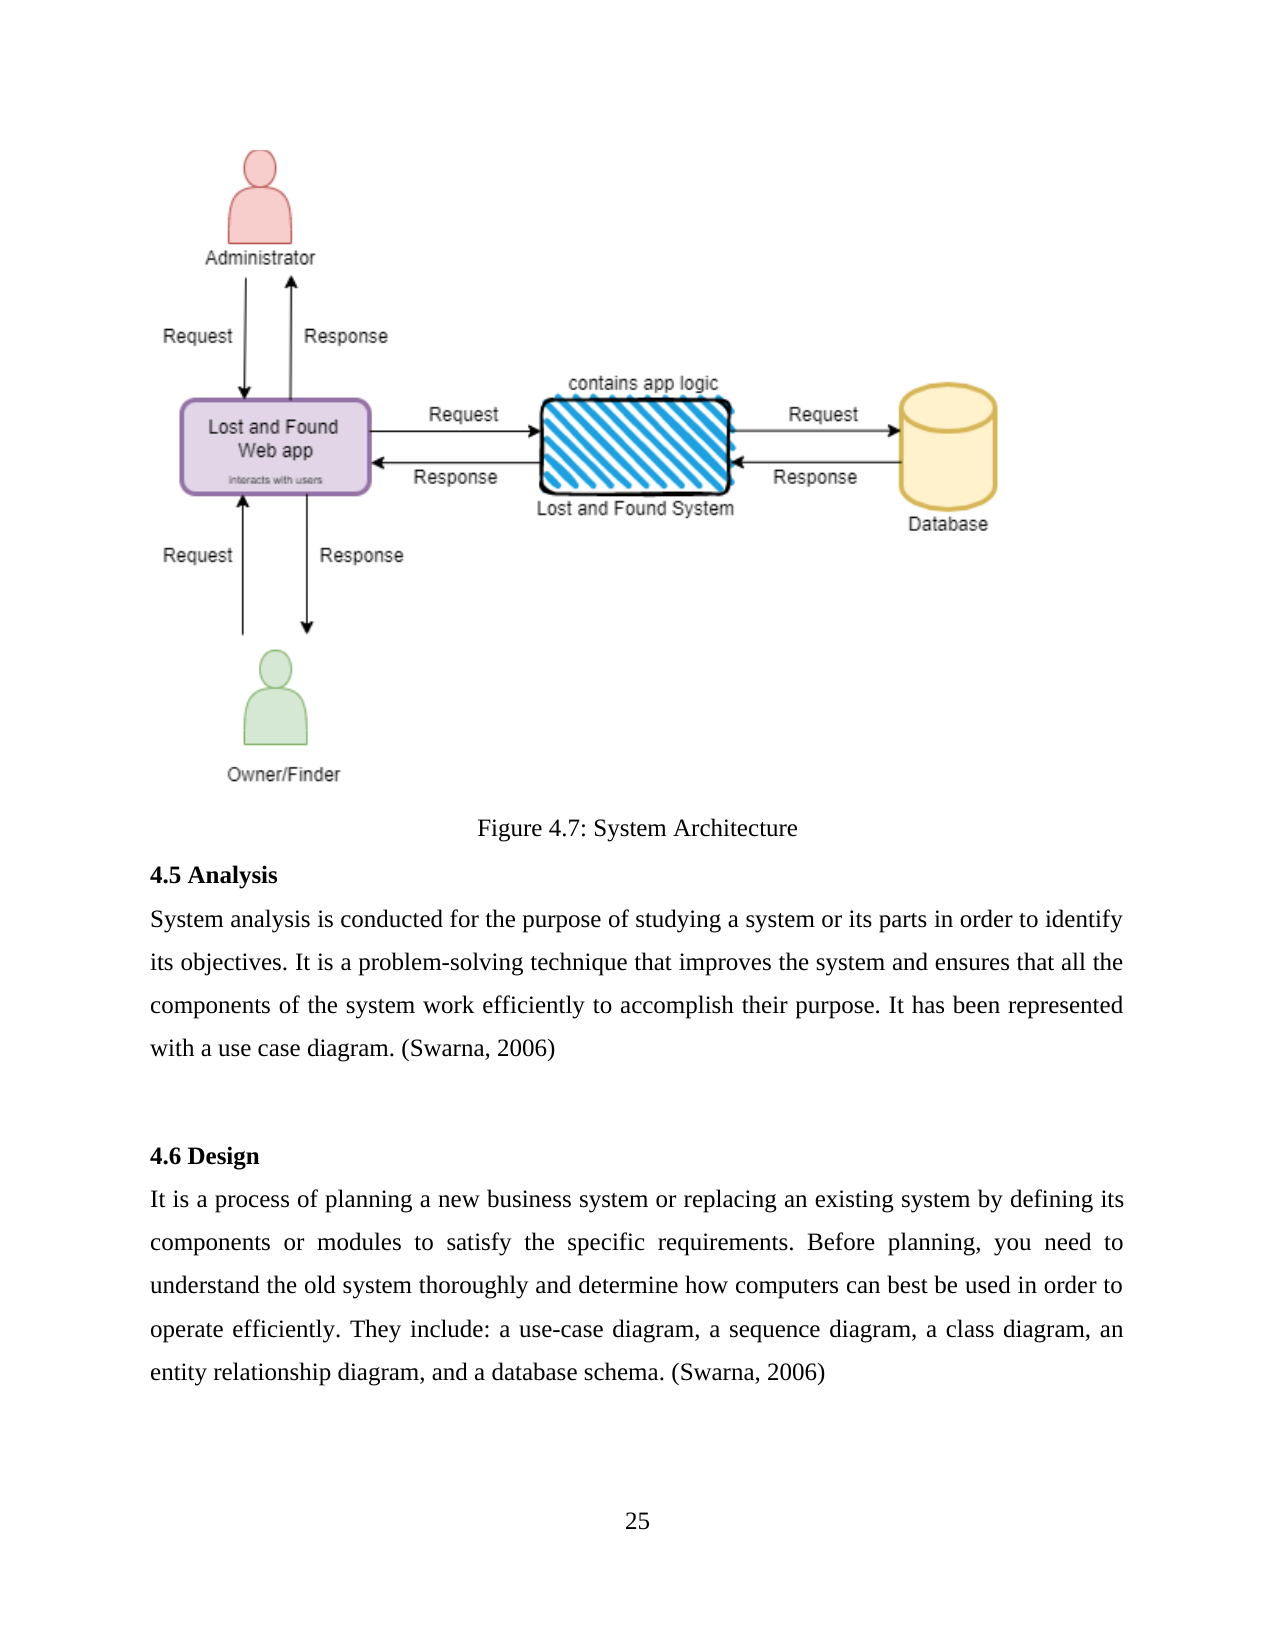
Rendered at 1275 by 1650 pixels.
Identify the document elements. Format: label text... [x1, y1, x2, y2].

text It is a process of planning a new business system or replacing an existing system by defining its components or modules to satisfy the specific requirements. Before planning, you need to understand the old system thoroughly and determine how computers can best be used in order to operate efficiently. They include: a use-case diagram, a sequence diagram, a class diagram, an entity relationship diagram, and a database schema. [150, 1184, 1125, 1386]
text System analysis is conducted for the purpose of studying a system or its parts in order to identify its objectives. It is a problem-solving technique that improves the system and ensures that all the components of the system work efficiently to accomplish their purpose. It has been represented with a use case diagram. [150, 904, 1125, 1062]
subtitle Analysis [150, 860, 1125, 889]
picture [150, 150, 1004, 794]
subtitle Design [150, 1141, 1125, 1169]
